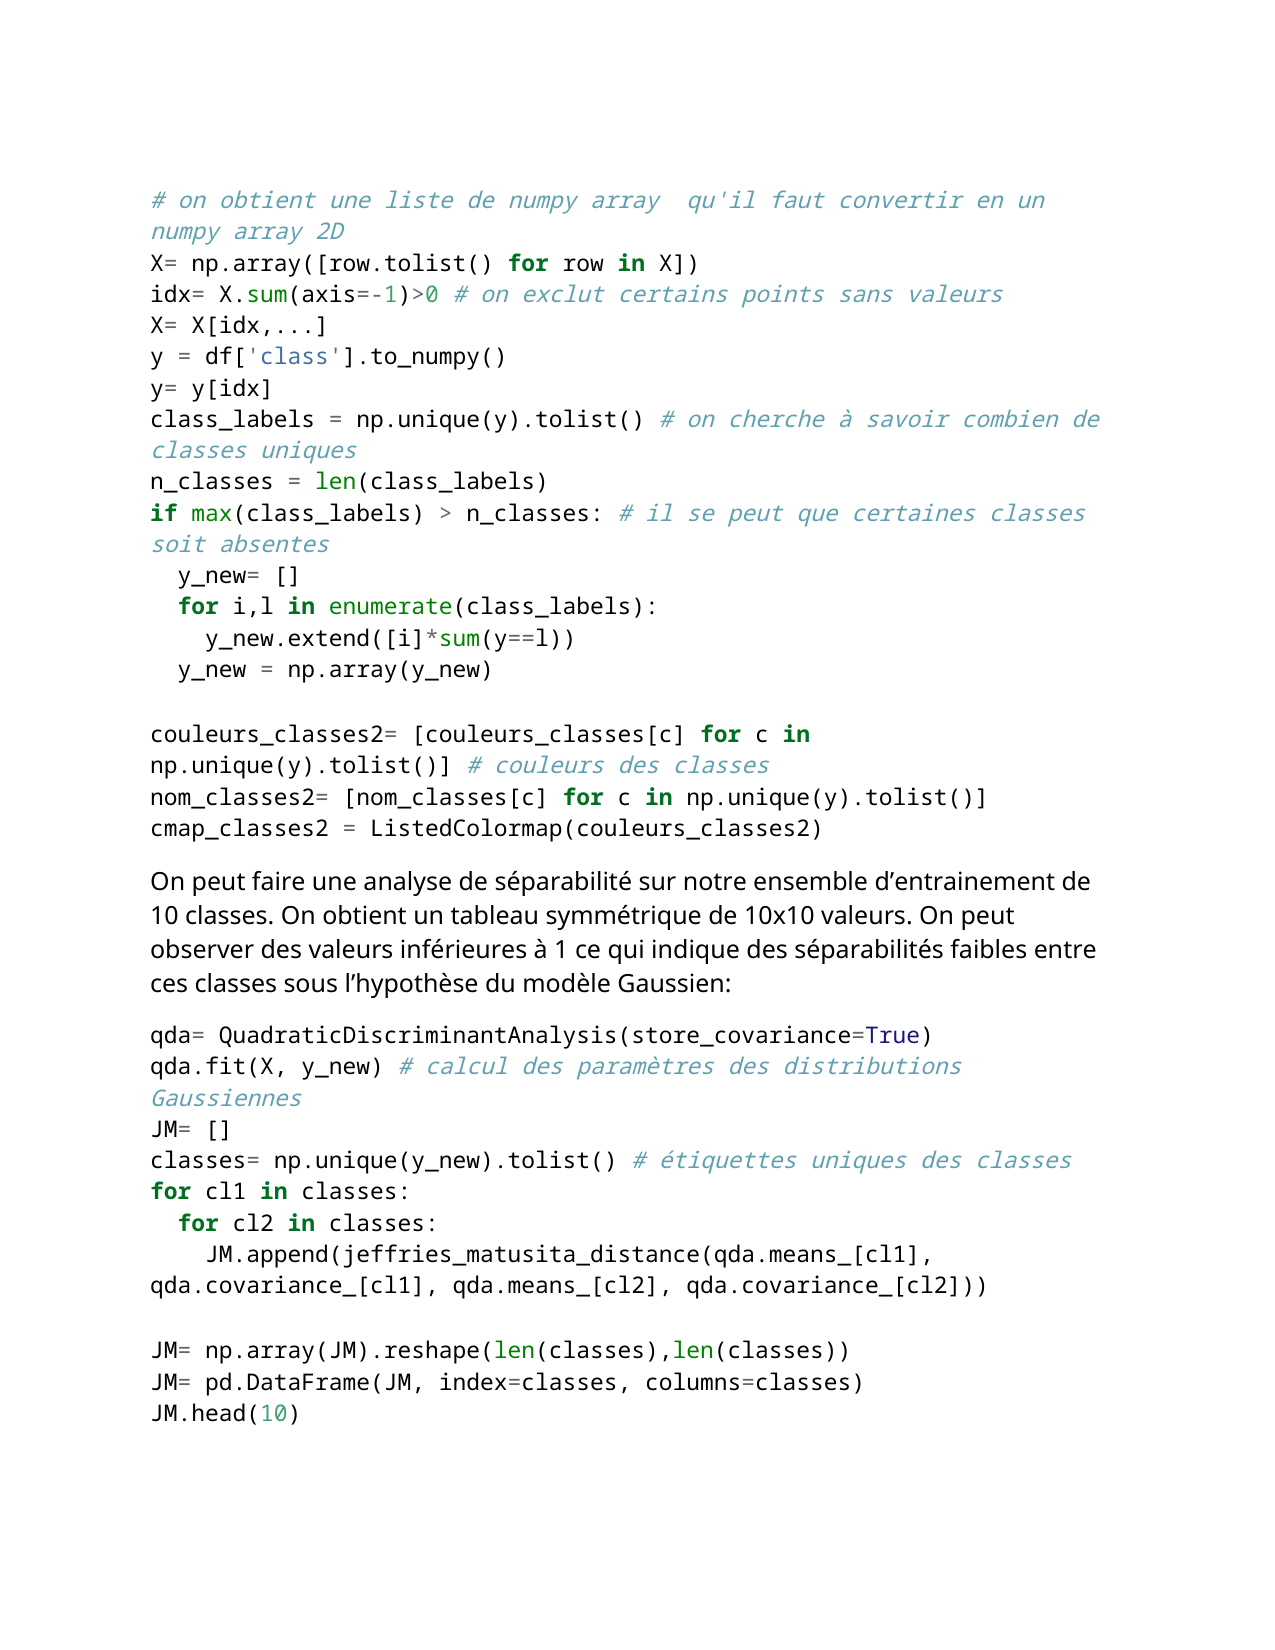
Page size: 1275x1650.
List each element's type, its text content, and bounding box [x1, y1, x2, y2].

text qda= QuadraticDiscriminantAnalysis(store_covariance=True) qda.fit(X, y_new) # calcul des paramètres des distributions Gaussiennes JM= [] classes= np.unique(y_new).tolist() # étiquettes uniques des classes for cl1 in classes: for cl2 in classes: JM.append(jeffries_matusita_distance(qda.means_[cl1], qda.covariance_[cl1], qda.means_[cl2], qda.covariance_[cl2])) JM= np.array(JM).reshape(len(classes),len(classes)) JM= pd.DataFrame(JM, index=classes, columns=classes) JM.head(10) [150, 1019, 1125, 1428]
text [150, 150, 1125, 843]
text On peut faire une analyse de séparabilité sur notre ensemble d’entrainement de 10 classes. On obtient un tableau symmétrique de 10x10 valeurs. On peut observer des valeurs inférieures à 1 ce qui indique des séparabilités faibles entre ces classes sous l’hypothèse du modèle Gaussien: [150, 864, 1125, 1000]
